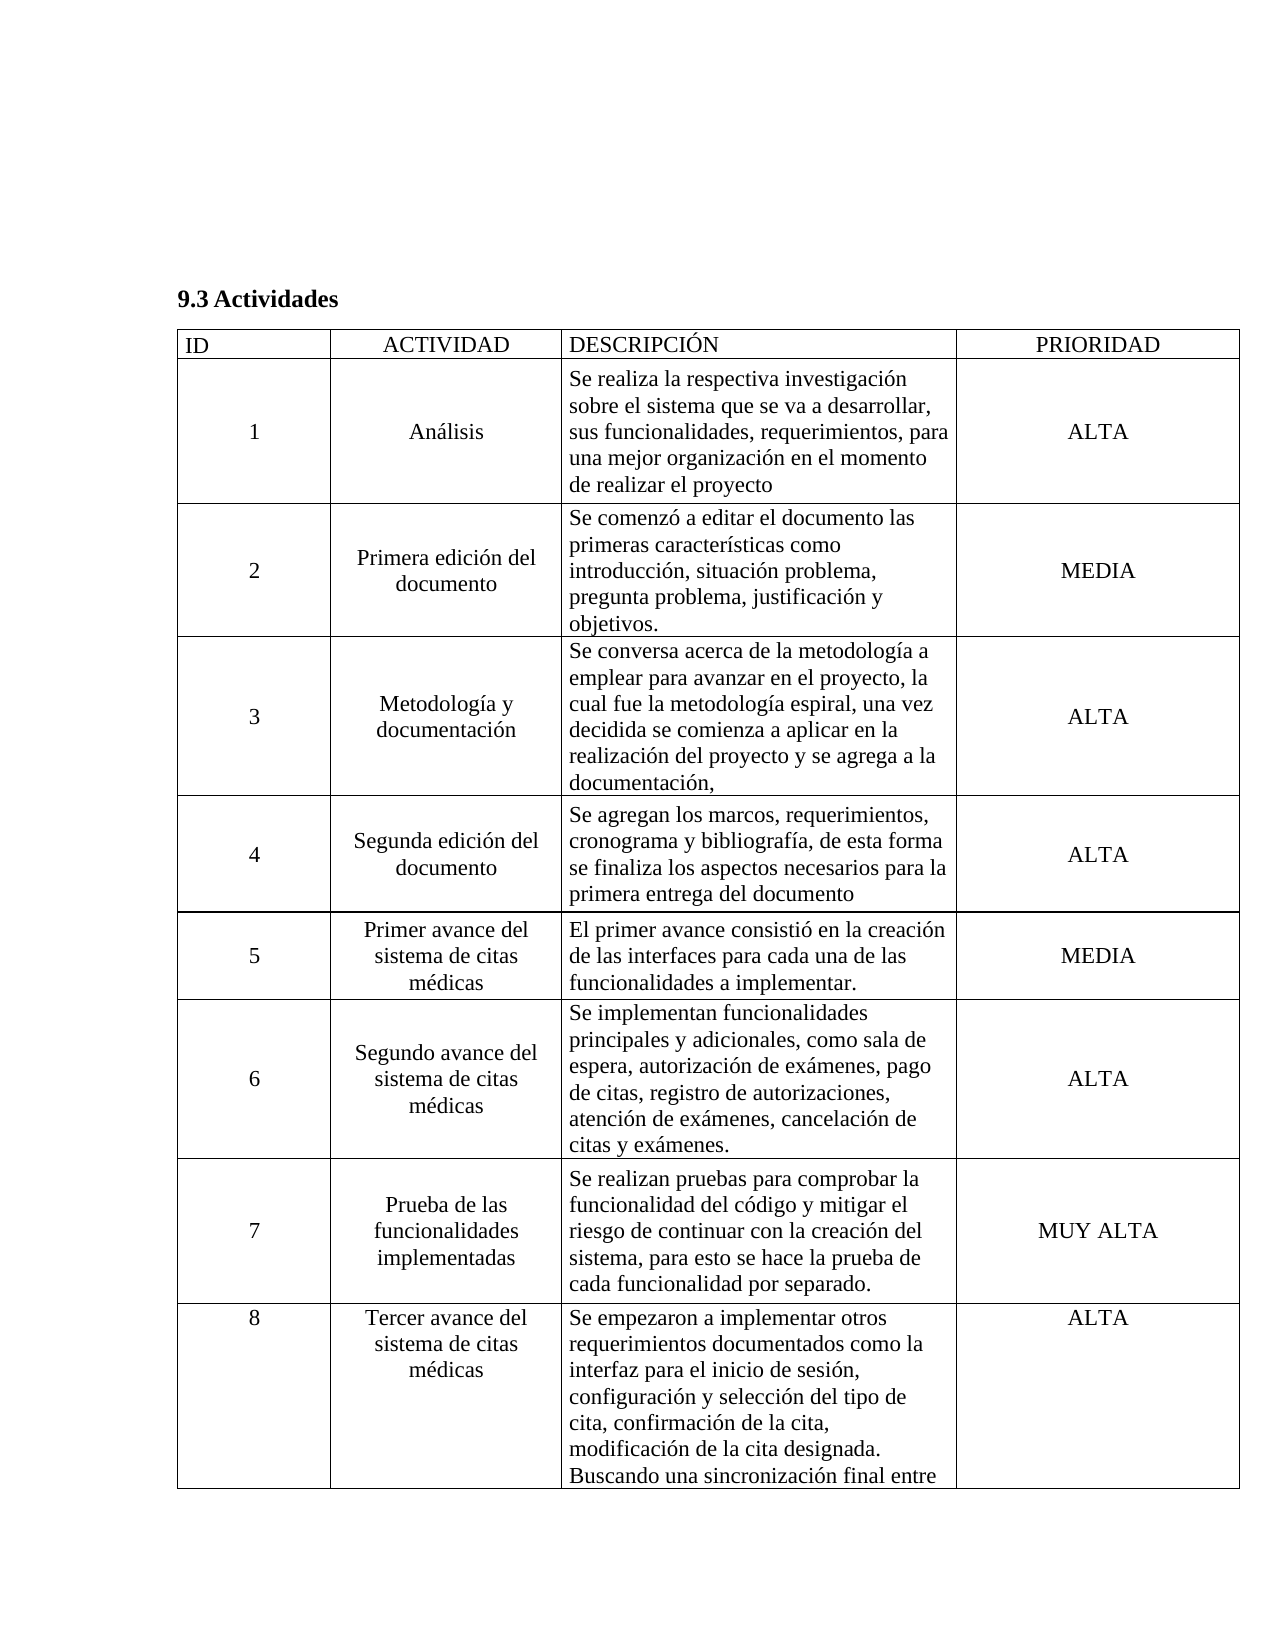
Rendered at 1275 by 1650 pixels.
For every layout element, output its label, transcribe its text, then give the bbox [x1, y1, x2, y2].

table_cell ALTA [957, 359, 1239, 503]
table_cell Se conversa acerca de la metodología a emplear para avanzar en el proyecto, la cual fue la metodología espiral, una vez decidida se comienza a aplicar en la realización del proyecto y se agrega a la documentación, [562, 637, 956, 795]
table_cell Prueba de las funcionalidades implementadas [331, 1159, 561, 1303]
table_cell Análisis [331, 359, 561, 503]
table_cell Se realizan pruebas para comprobar la funcionalidad del código y mitigar el riesgo de continuar con la creación del sistema, para esto se hace la prueba de cada funcionalidad por separado. [562, 1159, 956, 1303]
table_cell 7 [178, 1159, 330, 1303]
table_cell Segundo avance del sistema de citas médicas [331, 1000, 561, 1158]
table_cell Se agregan los marcos, requerimientos, cronograma y bibliografía, de esta forma se finaliza los aspectos necesarios para la primera entrega del documento [562, 796, 956, 911]
table_cell Primer avance del sistema de citas médicas [331, 913, 561, 998]
table_header ID [178, 330, 330, 358]
table_cell Se realiza la respectiva investigación sobre el sistema que se va a desarrollar, sus funcionalidades, requerimientos, para una mejor organización en el momento de realizar el proyecto [562, 359, 956, 503]
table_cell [562, 1304, 956, 1488]
table_cell Primera edición del documento [331, 504, 561, 636]
table_header ACTIVIDAD [331, 330, 561, 358]
table_cell ALTA [957, 637, 1239, 795]
table_cell 3 [178, 637, 330, 795]
table_cell 1 [178, 359, 330, 503]
table_cell 6 [178, 1000, 330, 1158]
table_cell 2 [178, 504, 330, 636]
table_cell 8 [178, 1304, 330, 1488]
table_cell ALTA [957, 1000, 1239, 1158]
table_header DESCRIPCIÓN [562, 330, 956, 358]
table_header PRIORIDAD [957, 330, 1239, 358]
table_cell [331, 1304, 561, 1488]
table_cell Se comenzó a editar el documento las primeras características como introducción, situación problema, pregunta problema, justificación y objetivos. [562, 504, 956, 636]
table_cell MUY ALTA [957, 1159, 1239, 1303]
table_cell 5 [178, 913, 330, 998]
table_cell Segunda edición del documento [331, 796, 561, 911]
table_cell Se implementan funcionalidades principales y adicionales, como sala de espera, autorización de exámenes, pago de citas, registro de autorizaciones, atención de exámenes, cancelación de citas y exámenes. [562, 1000, 956, 1158]
table_cell MEDIA [957, 913, 1239, 998]
table_cell Metodología y documentación [331, 637, 561, 795]
table_cell 4 [178, 796, 330, 911]
text 9.3 Actividades [177, 284, 1098, 313]
table_cell MEDIA [957, 504, 1239, 636]
table_cell ALTA [957, 1304, 1239, 1488]
table_cell El primer avance consistió en la creación de las interfaces para cada una de las funcionalidades a implementar. [562, 913, 956, 998]
table_cell ALTA [957, 796, 1239, 911]
